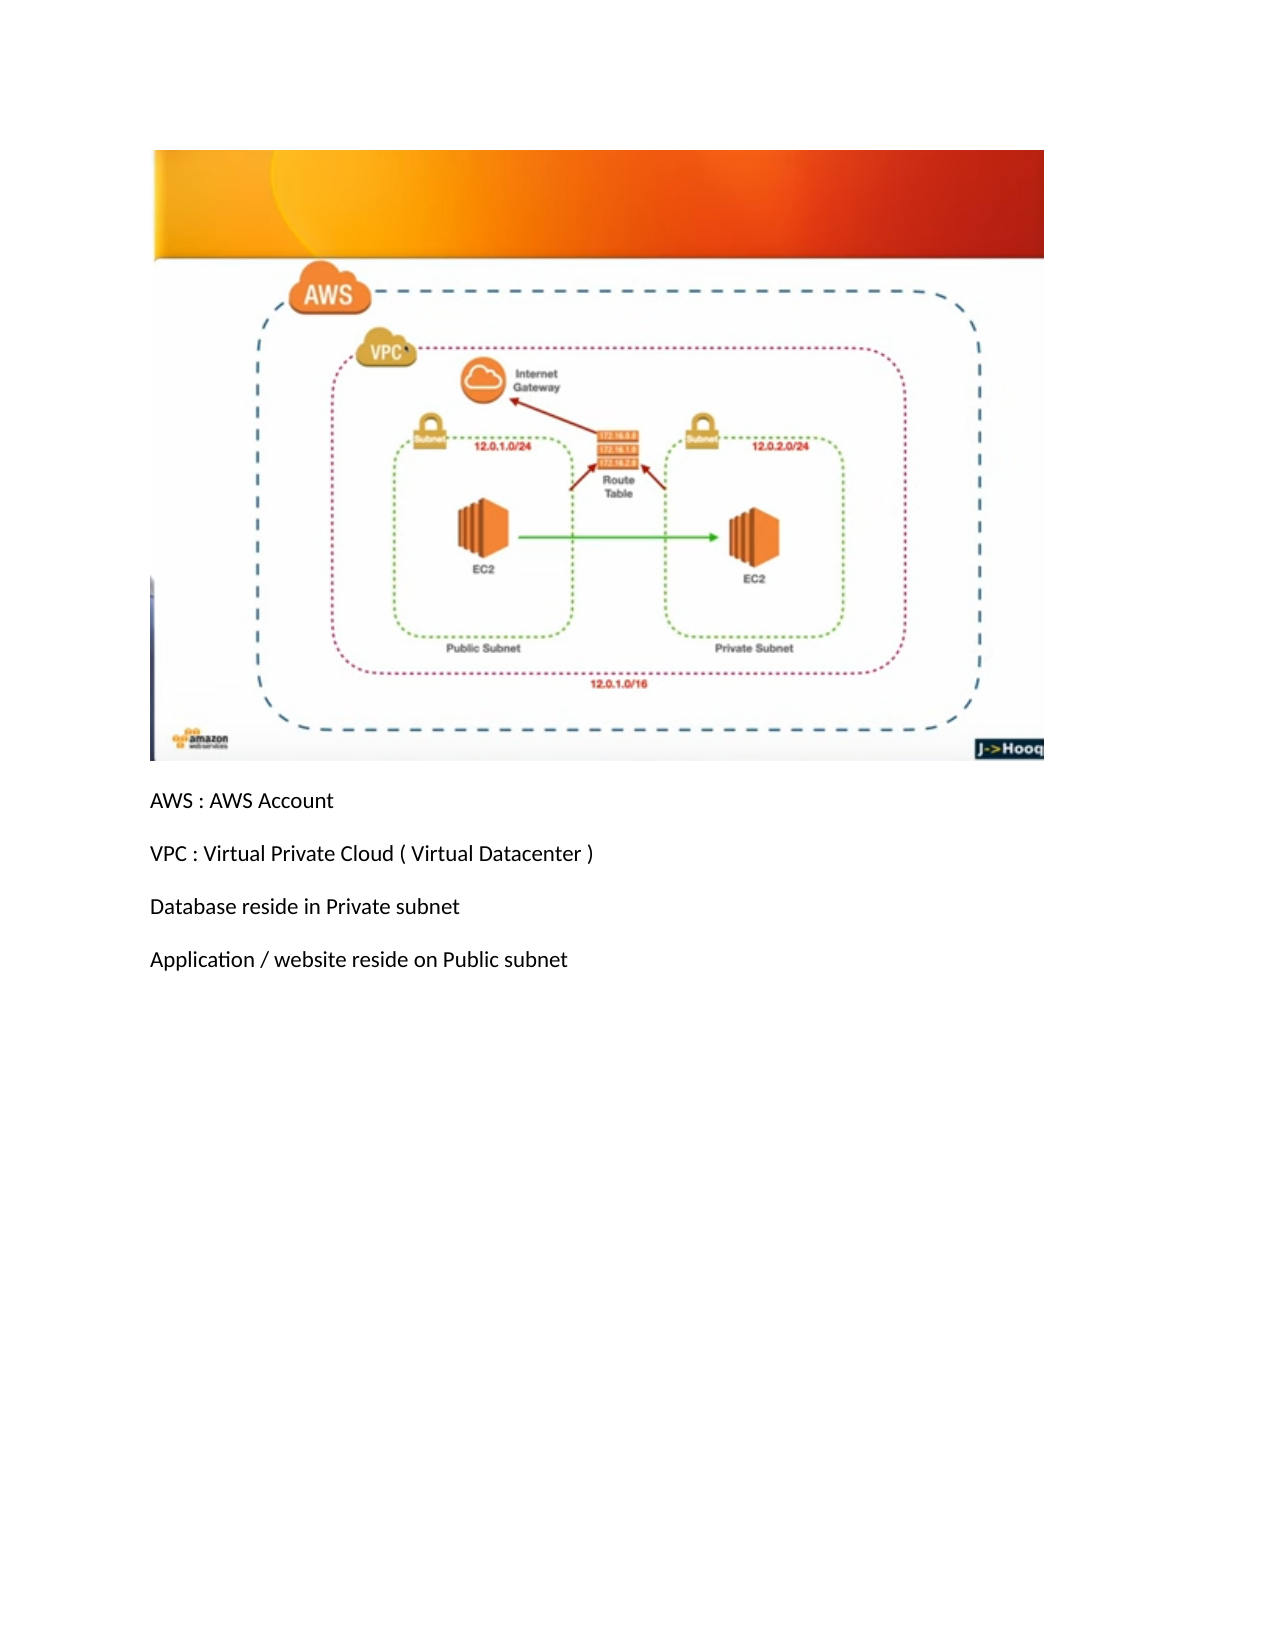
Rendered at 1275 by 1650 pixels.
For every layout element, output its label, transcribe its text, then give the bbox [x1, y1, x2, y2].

text Database reside in Private subnet [150, 892, 1125, 920]
text AWS : AWS Account [150, 786, 1125, 814]
text Application / website reside on Public subnet [150, 945, 1125, 973]
picture [150, 150, 1044, 761]
text VPC : Virtual Private Cloud ( Virtual Datacenter ) [150, 839, 1125, 867]
